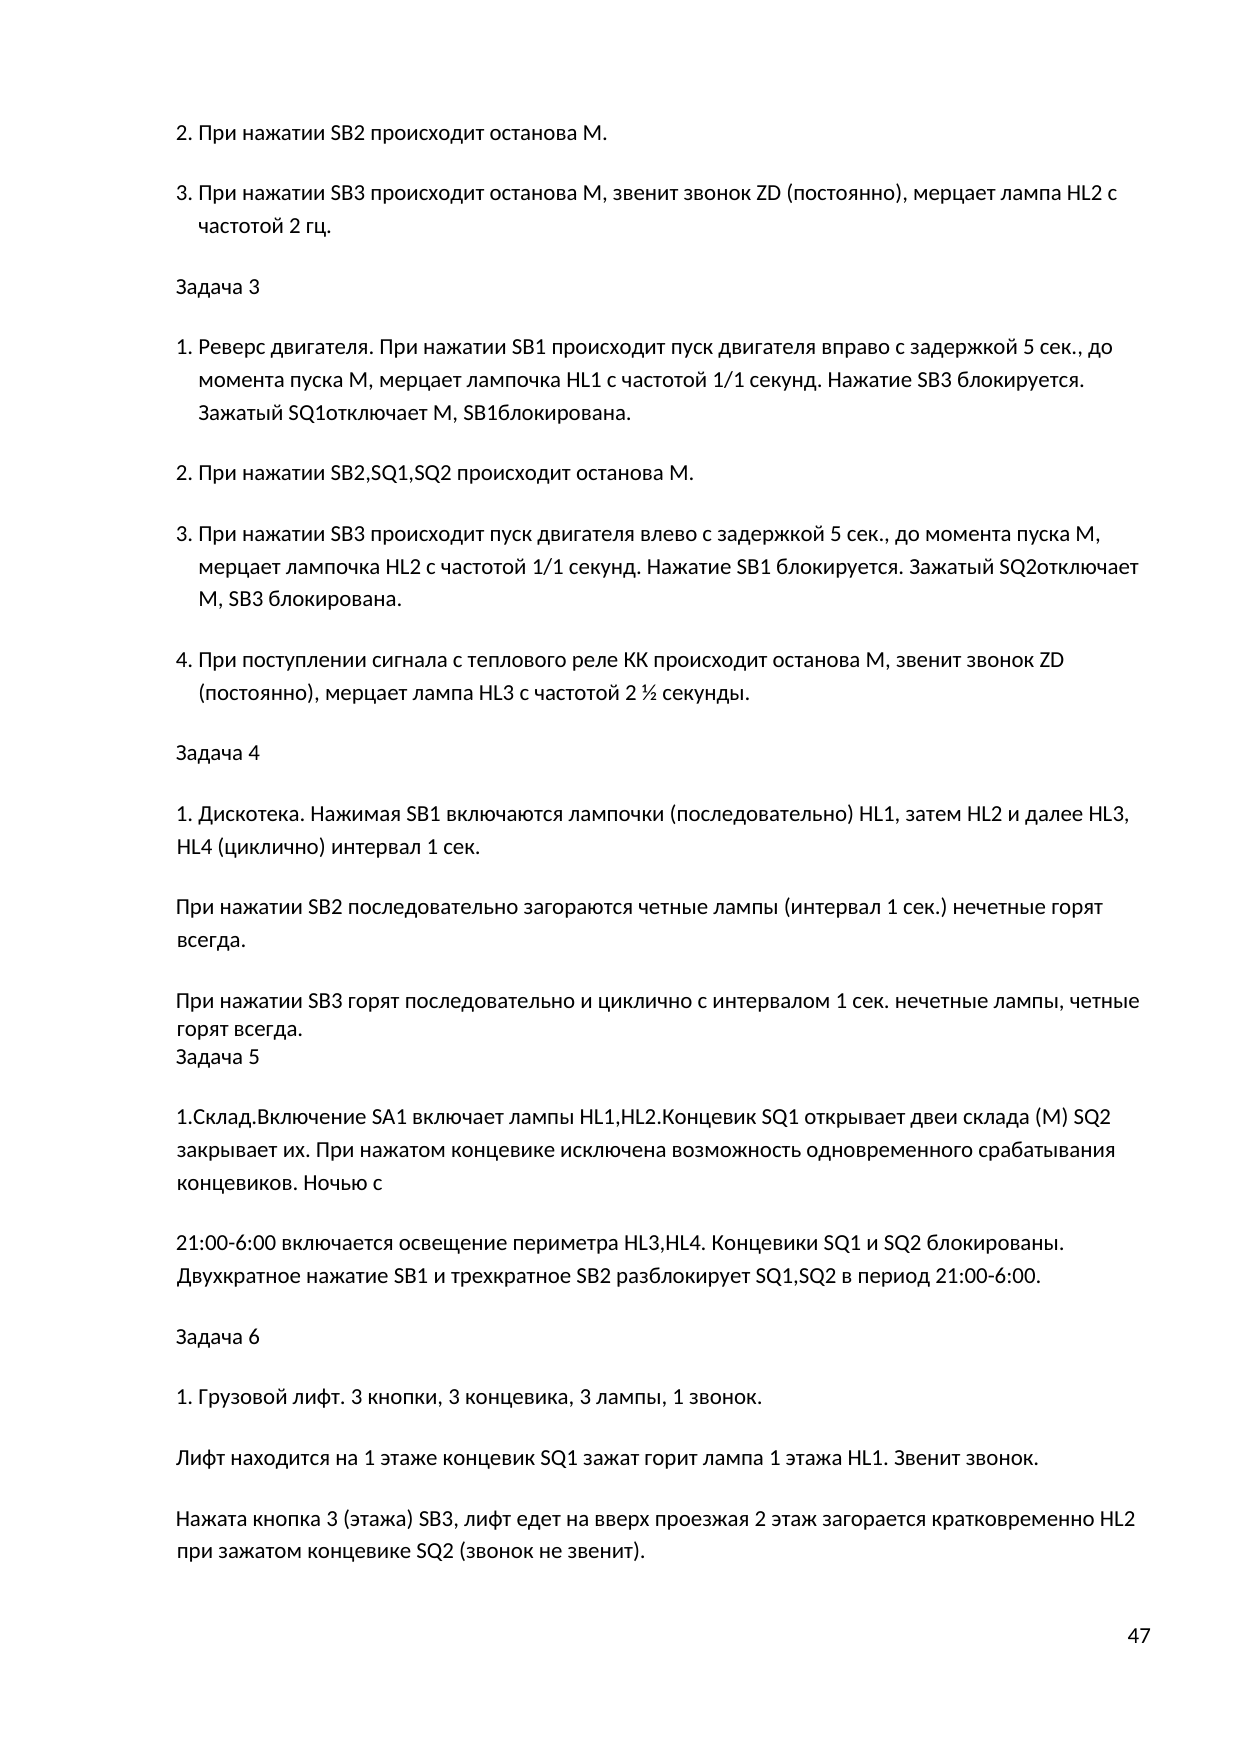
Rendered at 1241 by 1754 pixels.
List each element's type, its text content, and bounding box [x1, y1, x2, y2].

text При нажатии SB3 горят последовательно и циклично с интервалом 1 сек. нечетные лампы, четные горят всегда. [176, 986, 1151, 1042]
text 1.Склад.Включение SA1 включает лампы HL1,HL2.Концевик SQ1 открывает двеи склада (M) SQ2 закрывает их. При нажатом концевике исключена возможность одновременного срабатывания концевиков. Ночью с [176, 1102, 1151, 1196]
text 1. Грузовой лифт. 3 кнопки, 3 концевика, 3 лампы, 1 звонок. [176, 1382, 1151, 1411]
text Задача 5 [176, 1042, 1151, 1070]
list При поступлении сигнала с теплового реле КК происходит останова М, звенит звонок ZD (постоянно), мерцает лампа HL3 с частотой 2 ½ секунды. [176, 645, 1151, 706]
text 1. Дискотека. Нажимая SB1 включаются лампочки (последовательно) HL1, затем HL2 и далее HL3, HL4 (циклично) интервал 1 сек. [176, 799, 1151, 860]
text При нажатии SB2 последовательно загораются четные лампы (интервал 1 сек.) нечетные горят всегда. [176, 892, 1151, 953]
list При нажатии SB2,SQ1,SQ2 происходит останова М. [176, 458, 1151, 487]
list При нажатии SB3 происходит пуск двигателя влево с задержкой 5 сек., до момента пуска М, мерцает лампочка HL2 с частотой 1/1 секунд. Нажатие SB1 блокируется. Зажатый SQ2отключает М, SB3 блокирована. [176, 519, 1151, 613]
text Задача 4 [176, 738, 1151, 767]
list Реверс двигателя. При нажатии SB1 происходит пуск двигателя вправо с задержкой 5 сек., до момента пуска М, мерцает лампочка HL1 с частотой 1/1 секунд. Нажатие SB3 блокируется. Зажатый SQ1отключает М, SB1блокирована. [176, 332, 1151, 426]
list При нажатии SB2 происходит останова М. [176, 118, 1151, 146]
list При нажатии SB3 происходит останова М, звенит звонок ZD (постоянно), мерцает лампа HL2 с частотой 2 гц. [176, 178, 1151, 239]
text 21:00-6:00 включается освещение периметра HL3,HL4. Концевики SQ1 и SQ2 блокированы. Двухкратное нажатие SB1 и трехкратное SB2 разблокирует SQ1,SQ2 в период 21:00-6:00. [176, 1228, 1151, 1289]
text Задача 3 [176, 272, 1151, 300]
text Лифт находится на 1 этаже концевик SQ1 зажат горит лампа 1 этажа HL1. Звенит звонок. [176, 1443, 1151, 1471]
text Нажата кнопка 3 (этажа) SB3, лифт едет на вверх проезжая 2 этаж загорается кратковременно HL2 при зажатом концевике SQ2 (звонок не звенит). [176, 1504, 1151, 1564]
text Задача 6 [176, 1322, 1151, 1350]
